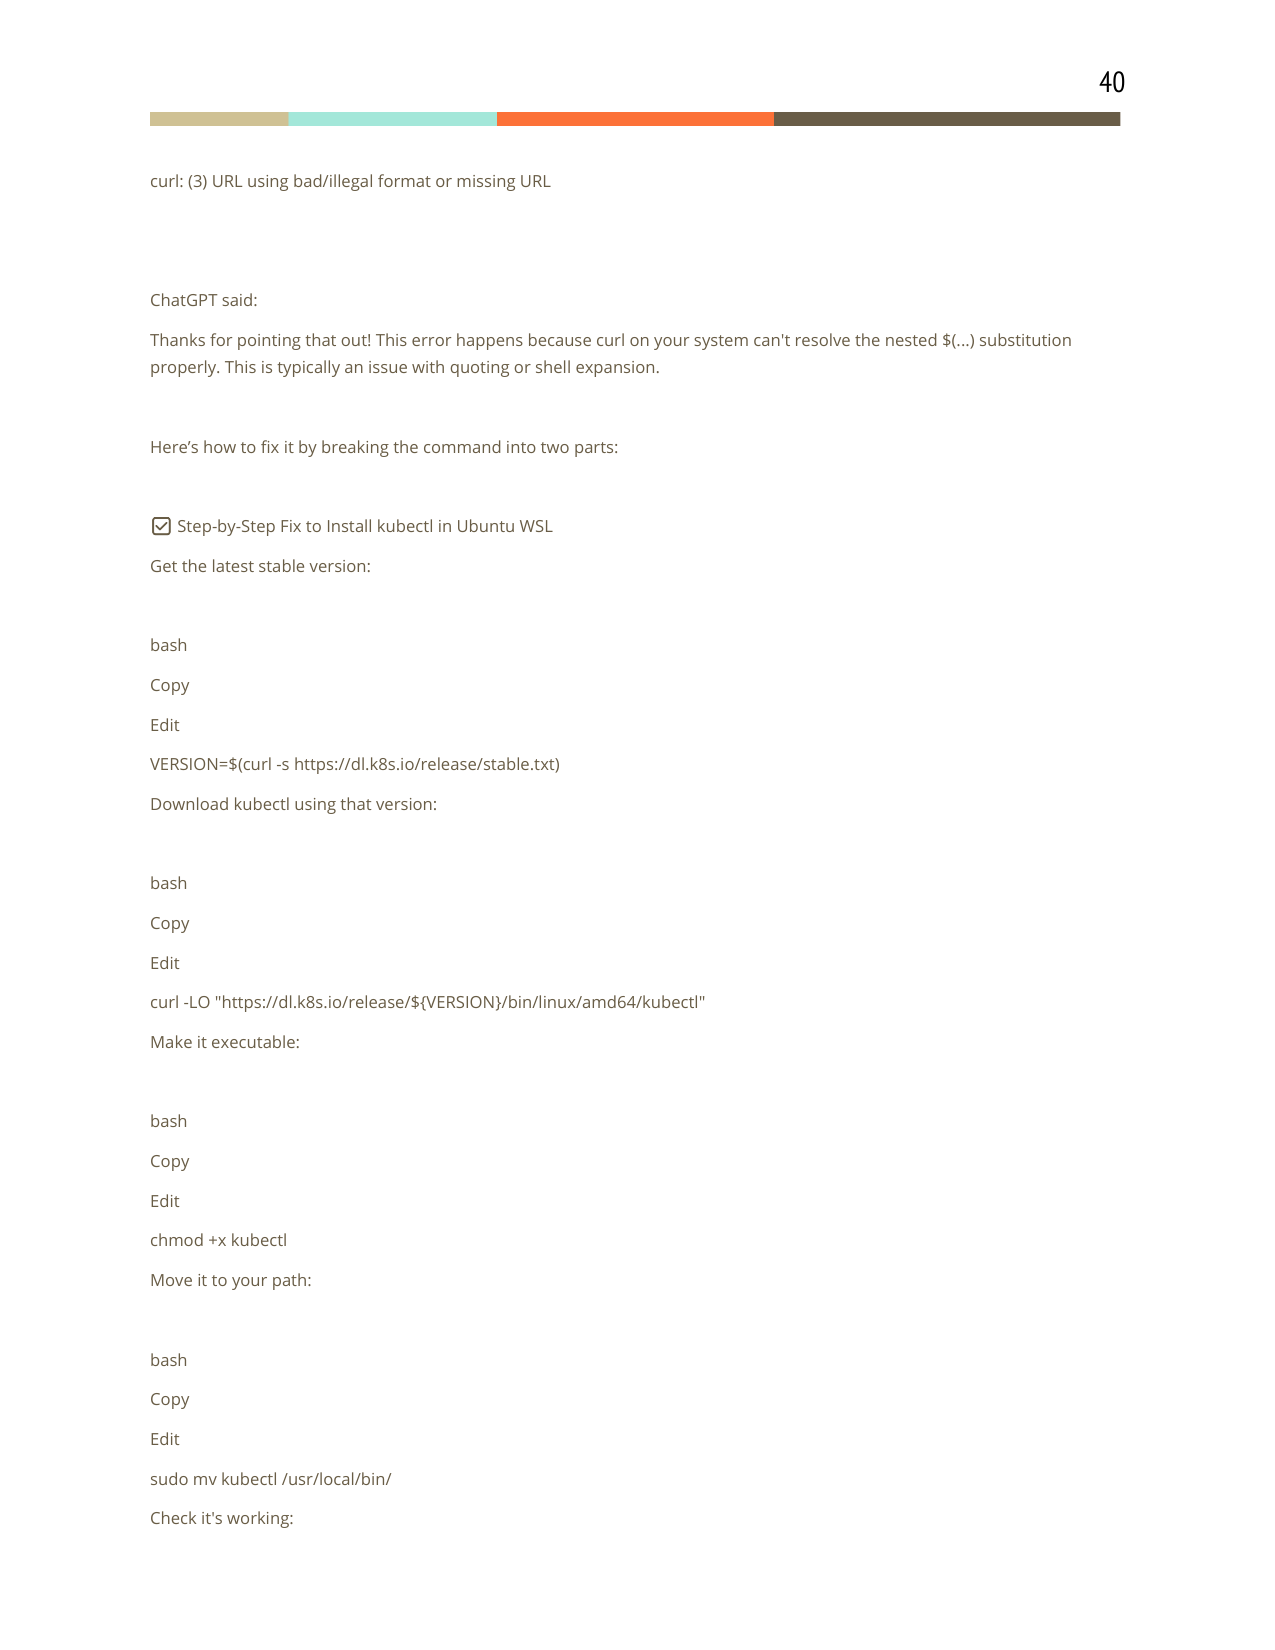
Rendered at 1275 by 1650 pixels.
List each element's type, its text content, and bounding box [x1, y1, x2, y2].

text bash [150, 1110, 1125, 1133]
picture [150, 112, 1121, 126]
text ✅ Step-by-Step Fix to Install kubectl in Ubuntu WSL [150, 515, 1125, 537]
text Here’s how to fix it by breaking the command into two parts: [150, 435, 1125, 458]
text bash [150, 1348, 1125, 1371]
text curl: (3) URL using bad/illegal format or missing URL [150, 170, 1125, 193]
text Edit [150, 1427, 1125, 1450]
text ChatGPT said: [150, 289, 1125, 312]
text Copy [150, 673, 1125, 696]
text Copy [150, 1150, 1125, 1172]
text sudo mv kubectl /usr/local/bin/ [150, 1467, 1125, 1490]
text curl -LO "https://dl.k8s.io/release/${VERSION}/bin/linux/amd64/kubectl" [150, 991, 1125, 1014]
text Get the latest stable version: [150, 554, 1125, 577]
text Move it to your path: [150, 1269, 1125, 1291]
text Download kubectl using that version: [150, 792, 1125, 815]
text bash [150, 634, 1125, 656]
text Edit [150, 1189, 1125, 1212]
text Make it executable: [150, 1031, 1125, 1053]
text VERSION=$(curl -s https://dl.k8s.io/release/stable.txt) [150, 753, 1125, 776]
text chmod +x kubectl [150, 1229, 1125, 1252]
text Edit [150, 951, 1125, 974]
text Thanks for pointing that out! This error happens because curl on your system can't resolve the nested $(...) substitution properly. This is typically an issue with quoting or shell expansion. [150, 329, 1125, 379]
text Copy [150, 1388, 1125, 1411]
text Copy [150, 912, 1125, 934]
text Edit [150, 713, 1125, 736]
text bash [150, 872, 1125, 894]
text Check it's working: [150, 1507, 1125, 1529]
